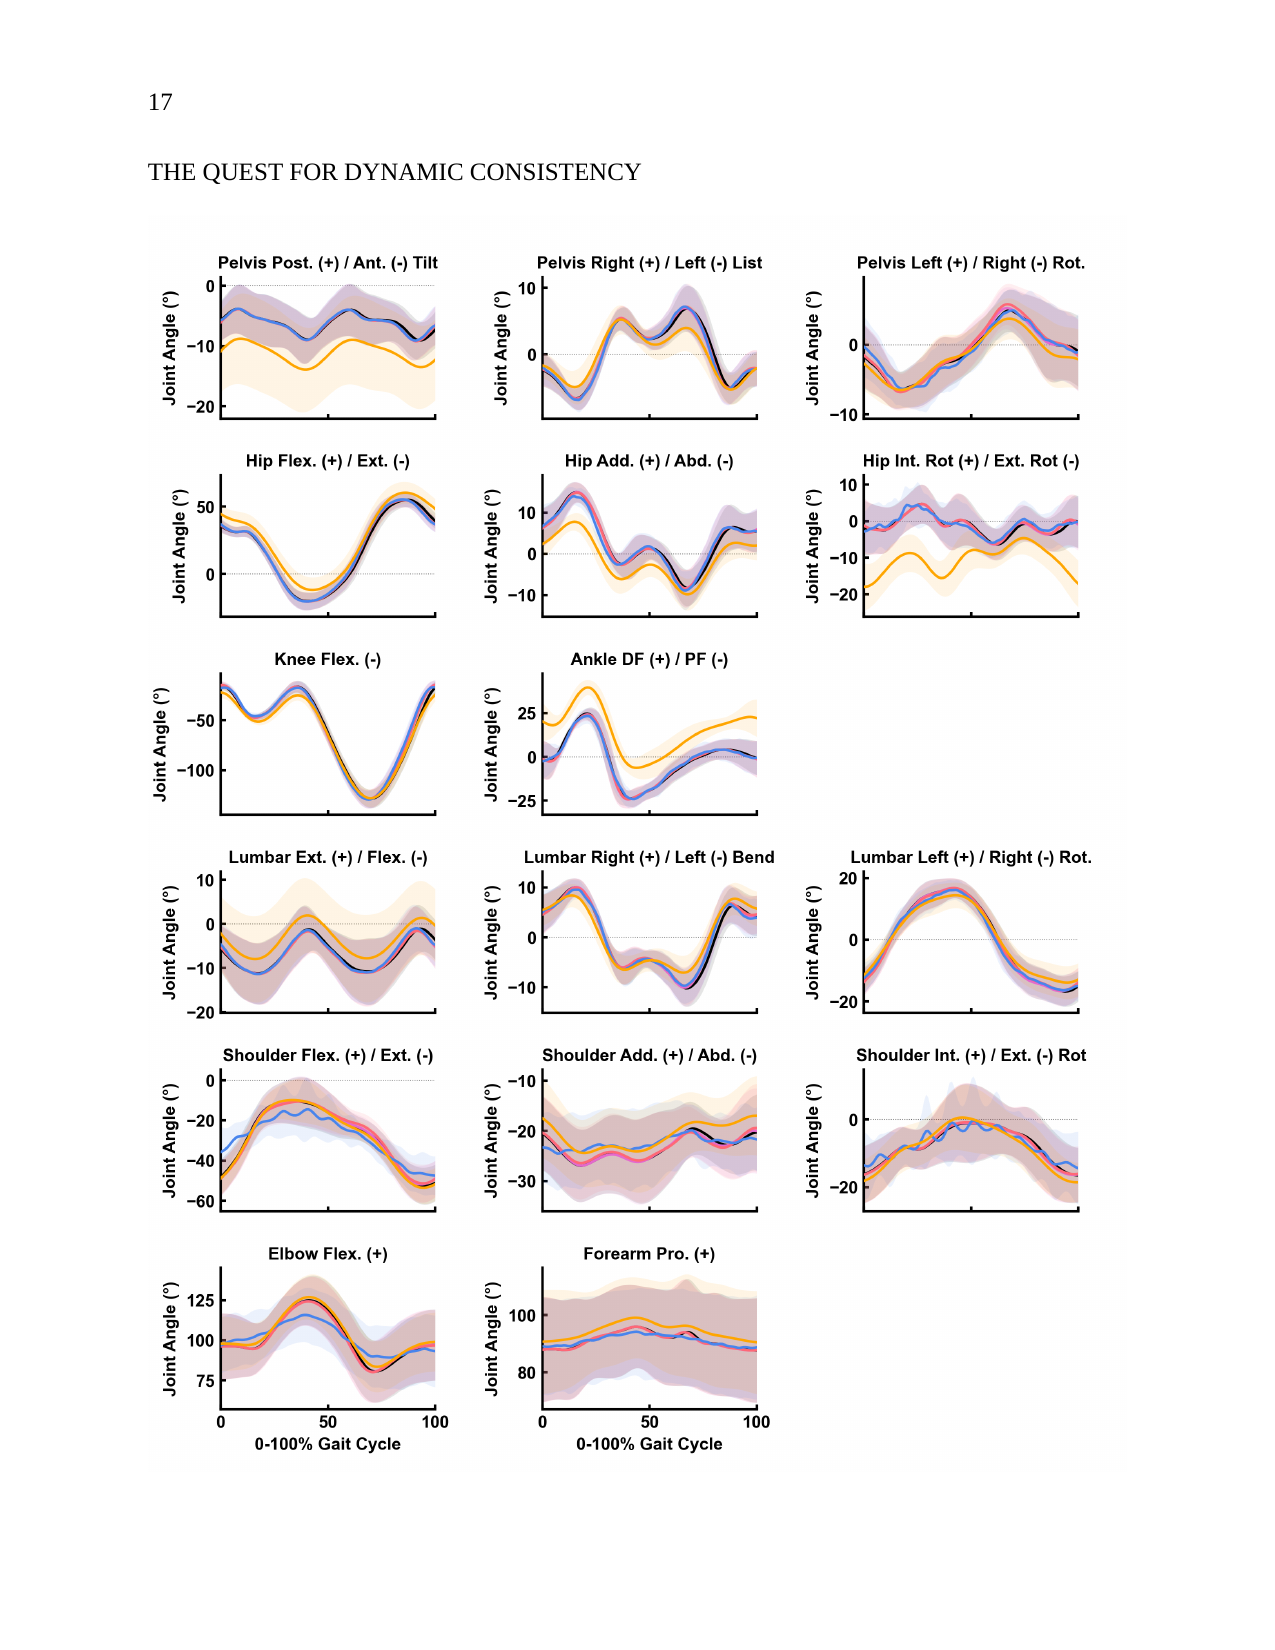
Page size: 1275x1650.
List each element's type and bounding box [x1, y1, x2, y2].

picture [147, 215, 1127, 1472]
